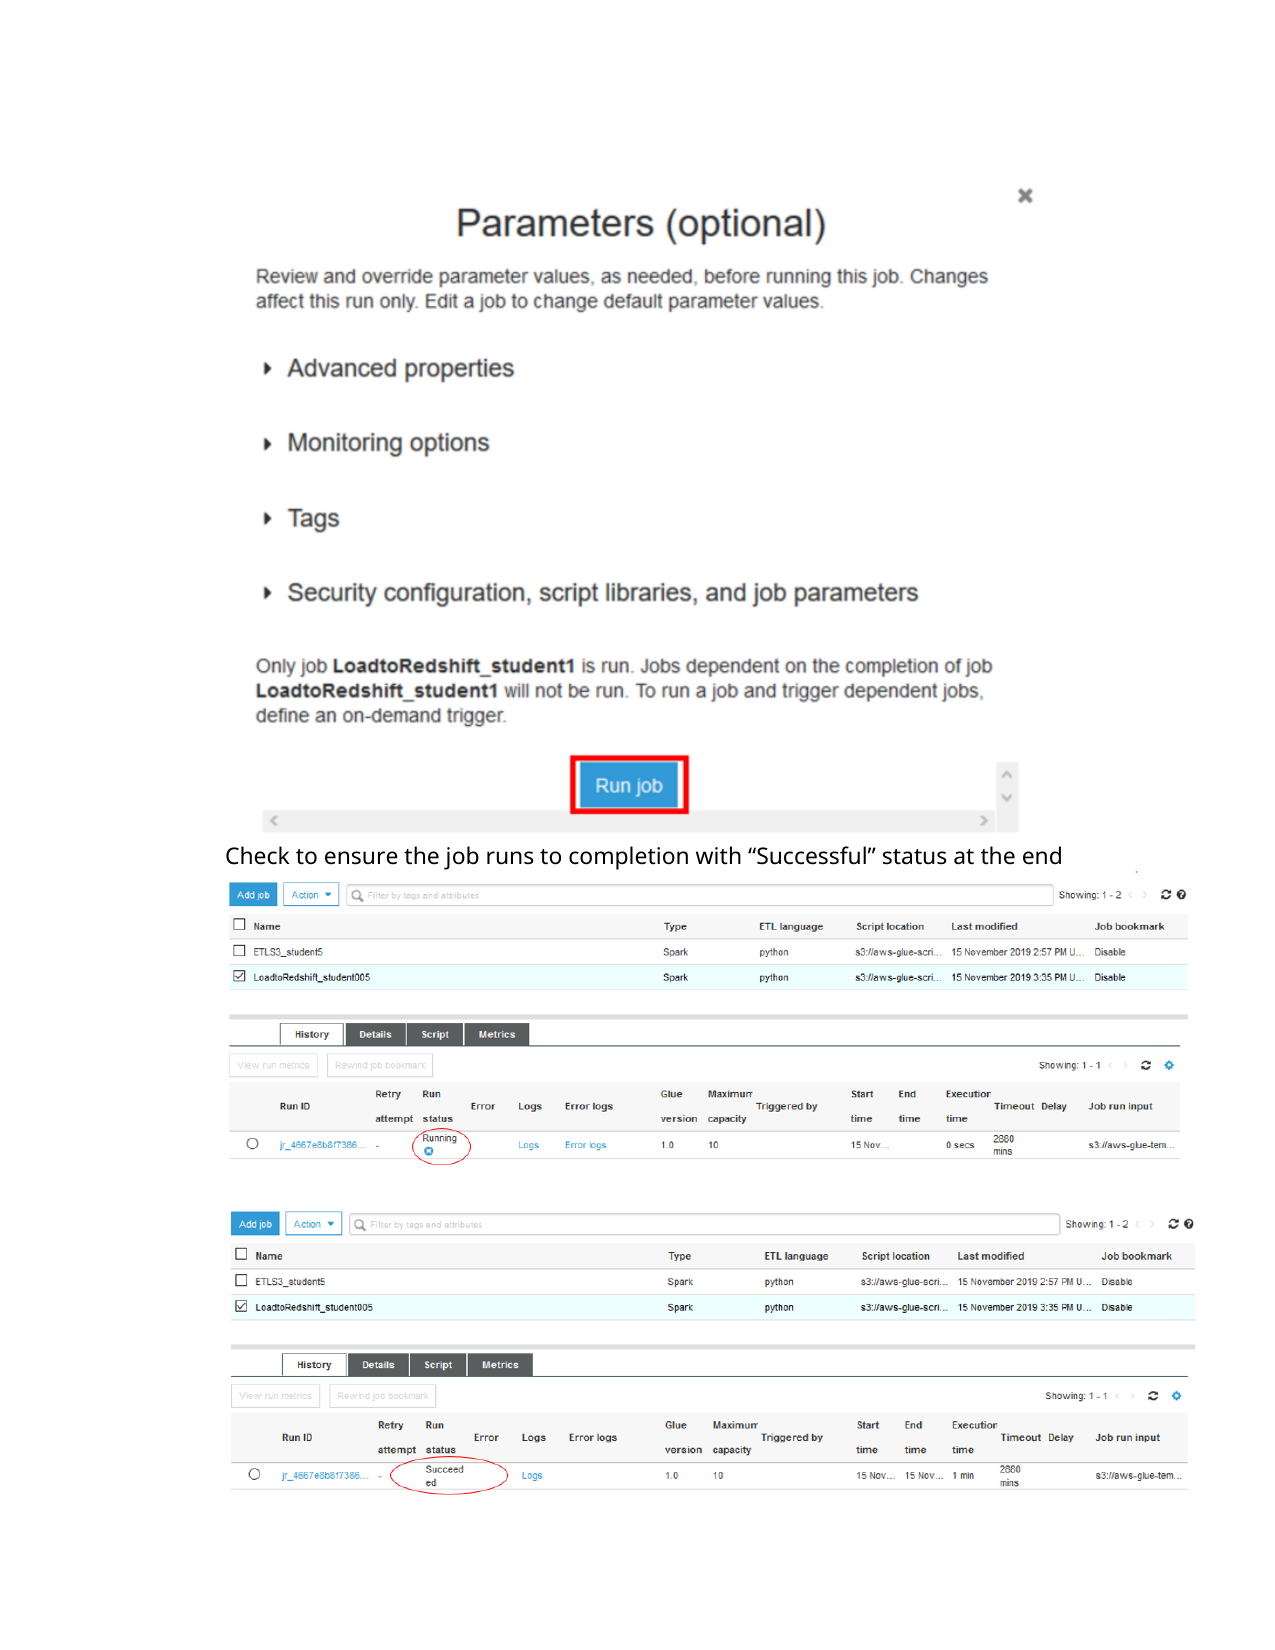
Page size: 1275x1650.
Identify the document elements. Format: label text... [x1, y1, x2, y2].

text Check to ensure the job runs to completion with “Successful” status at the end [225, 840, 1125, 871]
picture [225, 150, 1047, 840]
picture [225, 1204, 1200, 1495]
picture [225, 871, 1200, 1173]
